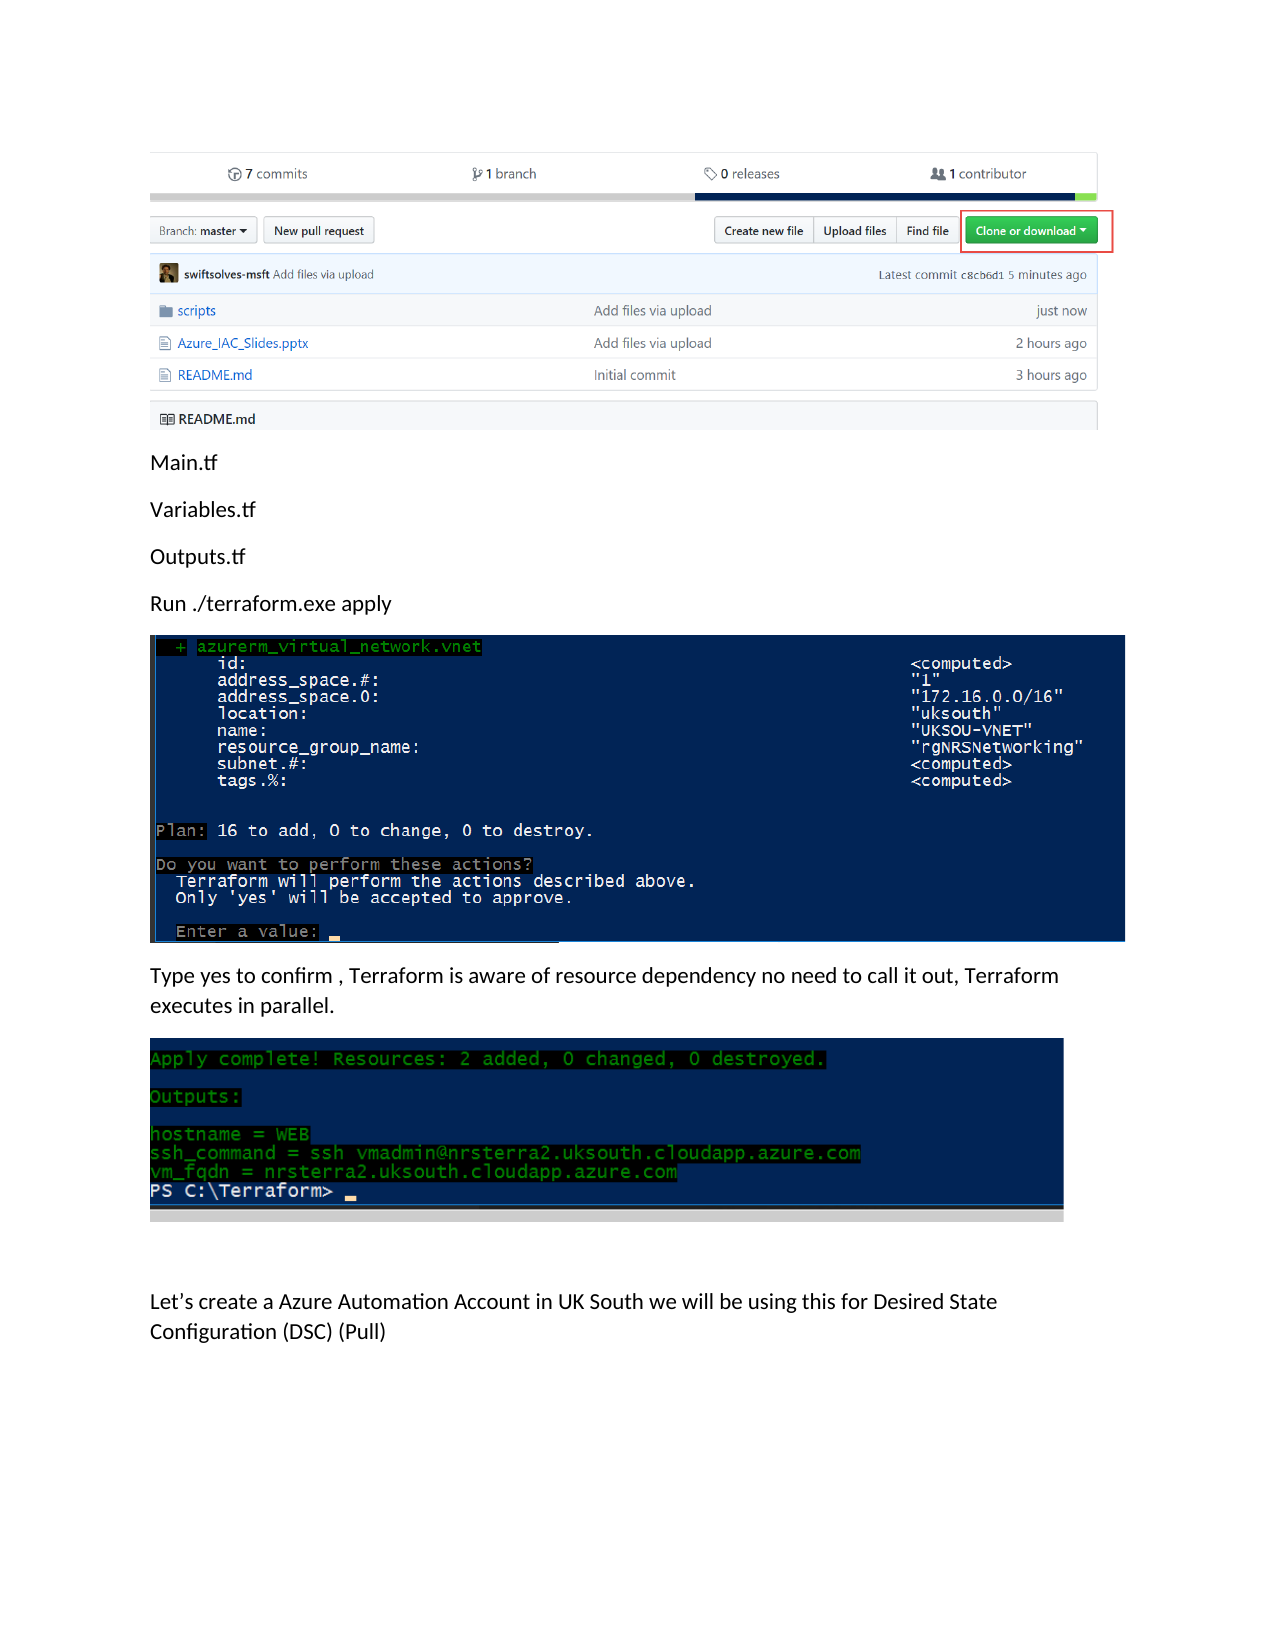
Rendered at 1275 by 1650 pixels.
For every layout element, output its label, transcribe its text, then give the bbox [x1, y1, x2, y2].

picture [150, 635, 1125, 943]
picture [150, 150, 1125, 430]
text Variables.tf [150, 495, 1125, 523]
text Type yes to confirm , Terraform is aware of resource dependency no need to call it out, Terraform executes in parallel. [150, 961, 1125, 1019]
text Outputs.tf [150, 542, 1125, 570]
text Let’s create a Azure Automation Account in UK South we will be using this for Desired State Configuration (DSC) (Pull) [150, 1287, 1125, 1345]
picture [150, 1038, 1064, 1222]
text Run ./terraform.exe apply [150, 589, 1125, 617]
text Main.tf [150, 448, 1125, 476]
